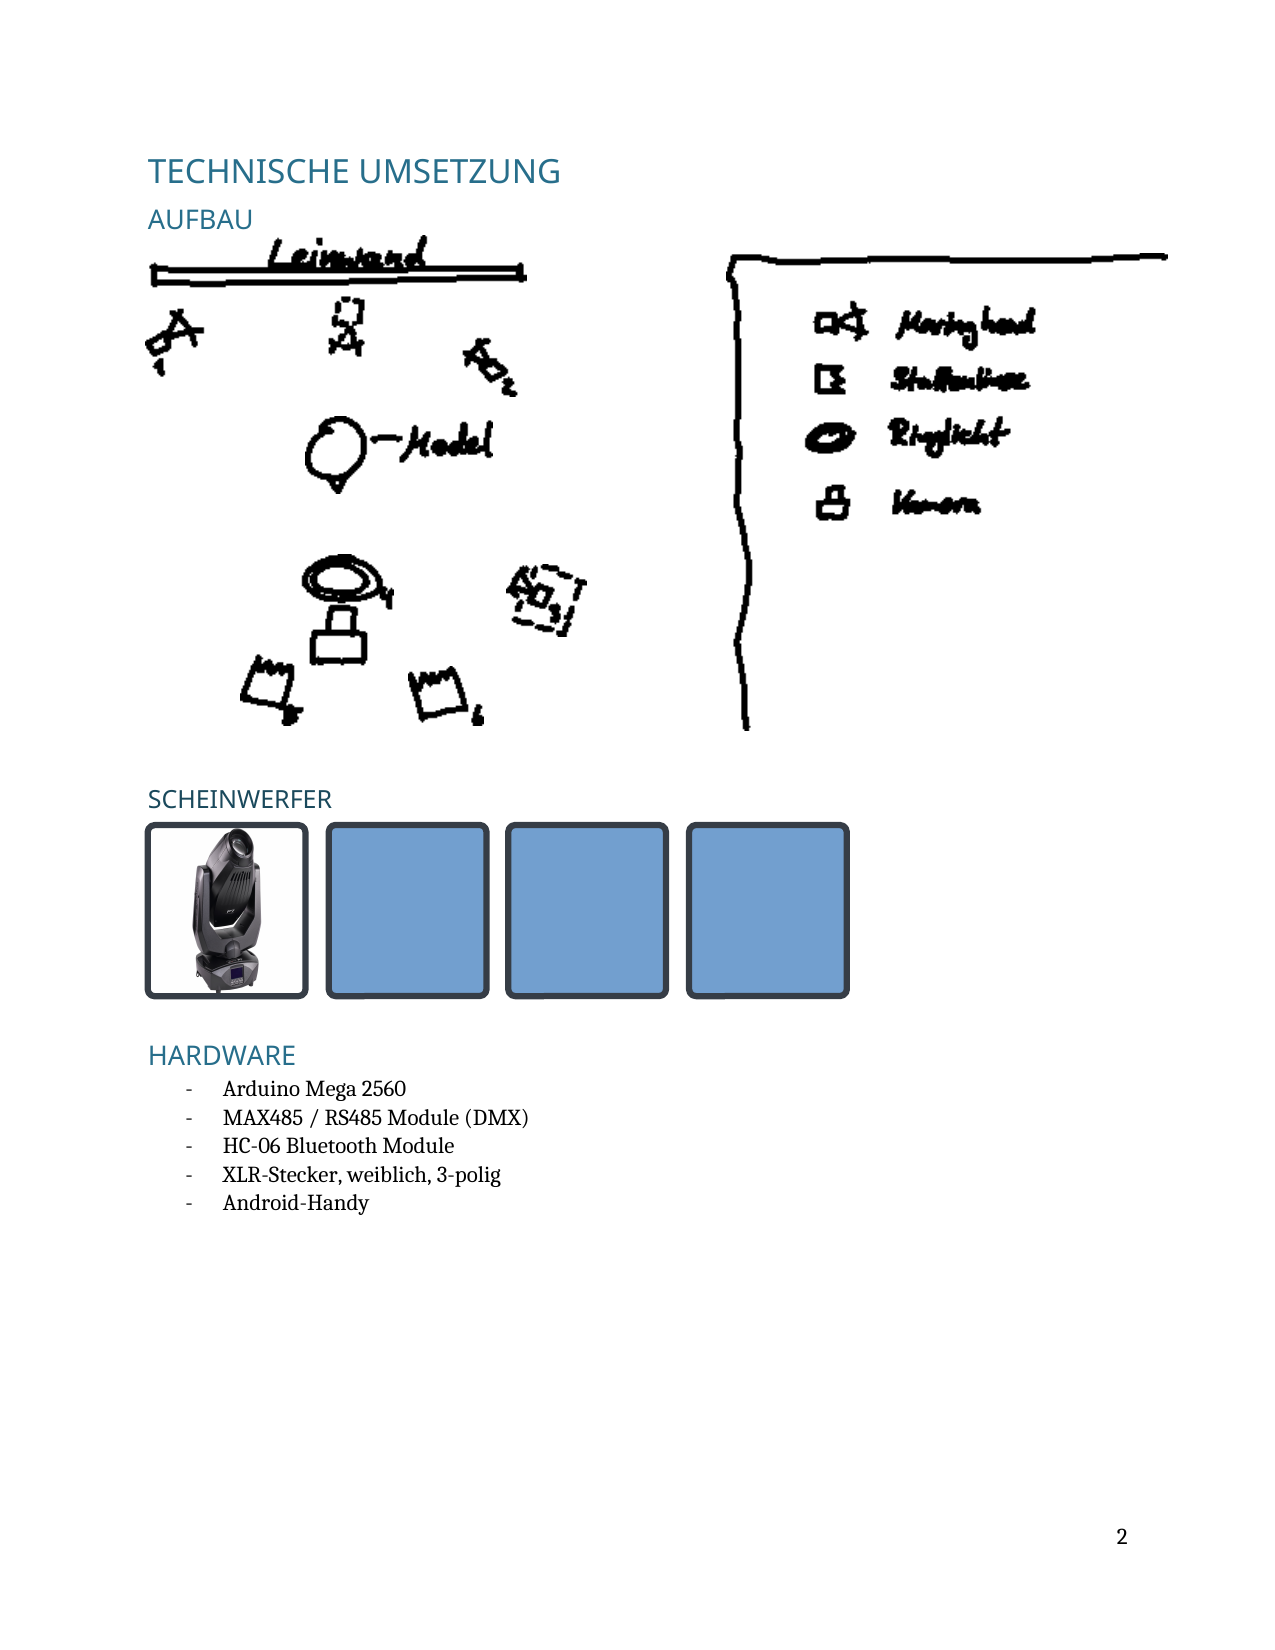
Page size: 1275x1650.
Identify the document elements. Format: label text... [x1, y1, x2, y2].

list MAX485 / RS485 Module (DMX) [185, 1105, 1127, 1131]
picture [408, 666, 484, 726]
list XLR-Stecker, weiblich, 3-polig [185, 1162, 1127, 1188]
picture [726, 253, 1168, 731]
list Arduino Mega 2560 [185, 1076, 1127, 1103]
picture [240, 554, 394, 726]
list Android-Handy [185, 1190, 1127, 1216]
subtitle HARDWARE [148, 1036, 1127, 1073]
picture [305, 416, 493, 494]
list HC-06 Bluetooth Module [185, 1133, 1127, 1159]
picture [151, 829, 302, 993]
picture [145, 235, 527, 397]
subtitle SCHEINWERFER [148, 782, 1127, 816]
picture [506, 564, 587, 637]
subtitle TECHNISCHE UMSETZUNG [148, 148, 1127, 193]
subtitle AUFBAU [148, 201, 1127, 238]
